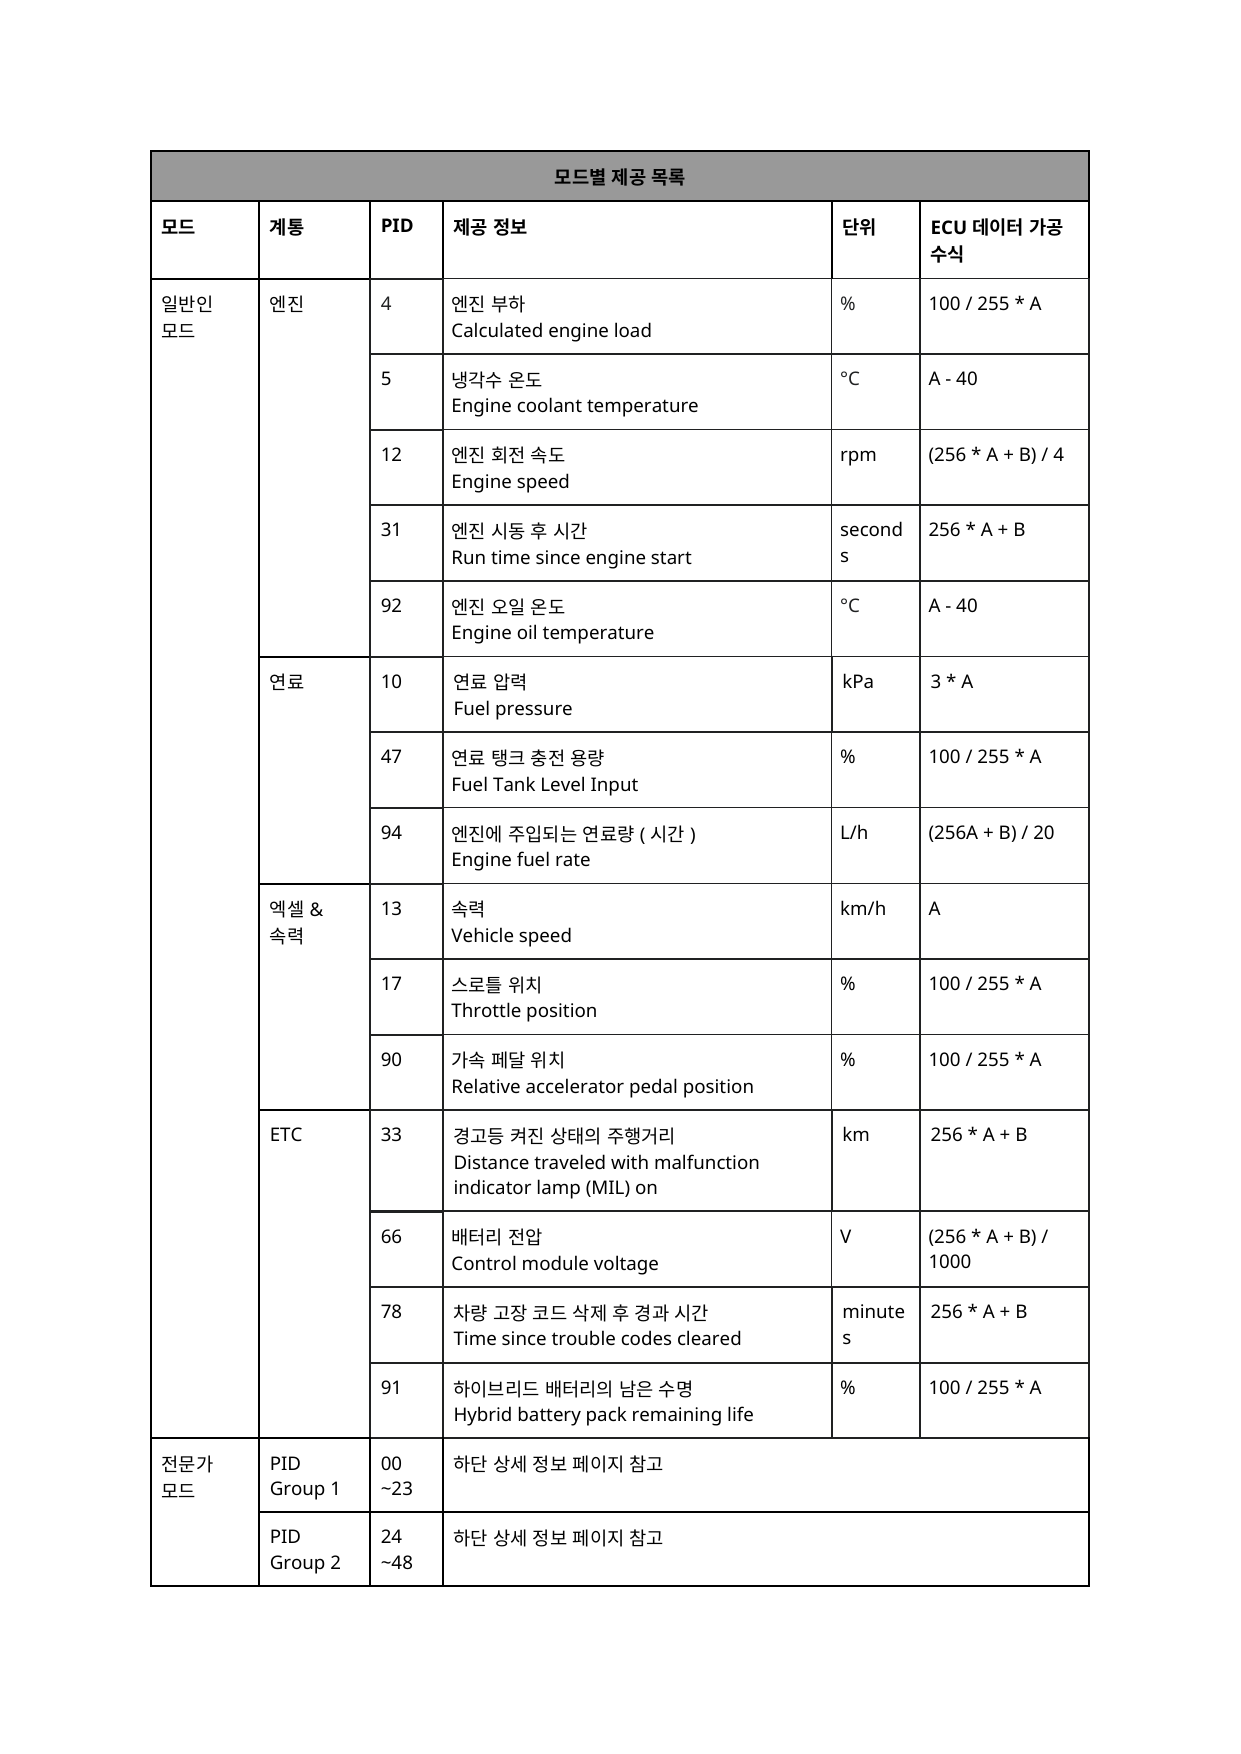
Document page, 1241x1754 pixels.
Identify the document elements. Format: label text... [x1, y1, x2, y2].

table_cell 47 [371, 733, 442, 807]
table_cell % [832, 960, 919, 1034]
table_cell 모드 [152, 202, 258, 277]
table_cell 256 * A + B [921, 1111, 1088, 1210]
table_cell km [833, 1111, 919, 1210]
table_cell (256 * A + B) / 4 [921, 430, 1088, 504]
table_cell 냉각수 온도 Engine coolant temperature [444, 355, 831, 429]
table_cell minutes [833, 1288, 919, 1362]
table_cell % [832, 733, 919, 807]
table_cell 24 ~48 [371, 1513, 442, 1585]
table_cell 78 [371, 1288, 442, 1362]
table_cell 엔진 시동 후 시간 Run time since engine start [444, 506, 831, 580]
table_cell 17 [371, 960, 442, 1034]
table_cell 100 / 255 * A [921, 1364, 1088, 1437]
table_cell 90 [371, 1036, 442, 1109]
table_cell 배터리 전압 Control module voltage [444, 1212, 831, 1286]
table_cell 13 [371, 885, 442, 958]
table_cell A - 40 [921, 582, 1088, 656]
table_cell 100 / 255 * A [921, 279, 1088, 353]
table_cell (256A + B) / 20 [921, 808, 1088, 882]
table_cell % [833, 1364, 919, 1437]
table_cell 100 / 255 * A [921, 733, 1088, 807]
table_cell A - 40 [921, 355, 1088, 429]
table_cell 엔진에 주입되는 연료량 ( 시간 ) Engine fuel rate [444, 808, 831, 882]
table_cell % [832, 279, 919, 353]
table_cell 계통 [260, 202, 369, 277]
table_cell rpm [832, 430, 919, 504]
table_cell 33 [371, 1111, 442, 1210]
table_cell 엔진 부하 Calculated engine load [444, 279, 831, 353]
table_cell km/h [832, 884, 919, 958]
table_cell 전문가 모드 [152, 1439, 258, 1585]
table_cell seconds [832, 506, 919, 580]
table_cell 엑셀 & 속력 [260, 885, 369, 1109]
table_cell 256 * A + B [921, 1288, 1088, 1362]
table_cell 10 [371, 658, 442, 731]
table_cell 가속 페달 위치 Relative accelerator pedal position [444, 1035, 831, 1109]
table_cell 하단 상세 정보 페이지 참고 [444, 1439, 1088, 1511]
table_cell 31 [371, 506, 442, 580]
table_cell 94 [371, 809, 442, 882]
table_cell 경고등 켜진 상태의 주행거리 Distance traveled with malfunction indicator lamp (MIL) on [444, 1111, 831, 1210]
table_cell V [832, 1212, 919, 1286]
table_cell 연료 탱크 충전 용량 Fuel Tank Level Input [444, 733, 831, 807]
table_cell 속력 Vehicle speed [444, 884, 831, 958]
table_cell (256 * A + B) / 1000 [921, 1212, 1088, 1286]
table_cell °C [832, 355, 919, 429]
table_cell 66 [371, 1213, 442, 1286]
table_cell 연료 [260, 658, 369, 882]
table_cell 256 * A + B [921, 506, 1088, 580]
table_cell 스로틀 위치 Throttle position [444, 960, 831, 1034]
table_cell ECU 데이터 가공 수식 [921, 202, 1088, 277]
table_cell 제공 정보 [444, 202, 831, 277]
table_cell % [832, 1035, 919, 1109]
table_cell 차량 고장 코드 삭제 후 경과 시간 Time since trouble codes cleared [444, 1288, 831, 1362]
table_cell 엔진 오일 온도 Engine oil temperature [444, 582, 831, 656]
table_cell kPa [833, 657, 919, 731]
table_cell 엔진 회전 속도 Engine speed [444, 430, 831, 504]
table_cell 단위 [833, 202, 919, 277]
table_cell 100 / 255 * A [921, 960, 1088, 1034]
table_cell PID [371, 202, 442, 277]
table_cell 00 ~23 [371, 1439, 442, 1511]
table_cell L/h [832, 808, 919, 882]
table_cell PID Group 2 [260, 1513, 369, 1585]
table_cell 12 [371, 431, 442, 504]
table_cell 3 * A [921, 657, 1088, 731]
table_cell PID Group 1 [260, 1439, 369, 1511]
table_cell 91 [371, 1364, 442, 1437]
table_cell 5 [371, 355, 442, 429]
table_cell 엔진 [260, 280, 369, 656]
table_cell °C [832, 582, 919, 656]
table_cell 하이브리드 배터리의 남은 수명 Hybrid battery pack remaining life [444, 1364, 831, 1437]
table_cell 하단 상세 정보 페이지 참고 [444, 1513, 1088, 1585]
table_cell 일반인 모드 [152, 280, 258, 1437]
table_header 모드별 제공 목록 [152, 152, 1088, 200]
table_cell 100 / 255 * A [921, 1035, 1088, 1109]
table_cell 4 [371, 280, 442, 353]
table_cell A [921, 884, 1088, 958]
table_cell ETC [260, 1111, 369, 1437]
table_cell 92 [371, 582, 442, 656]
table_cell 연료 압력 Fuel pressure [444, 657, 831, 731]
